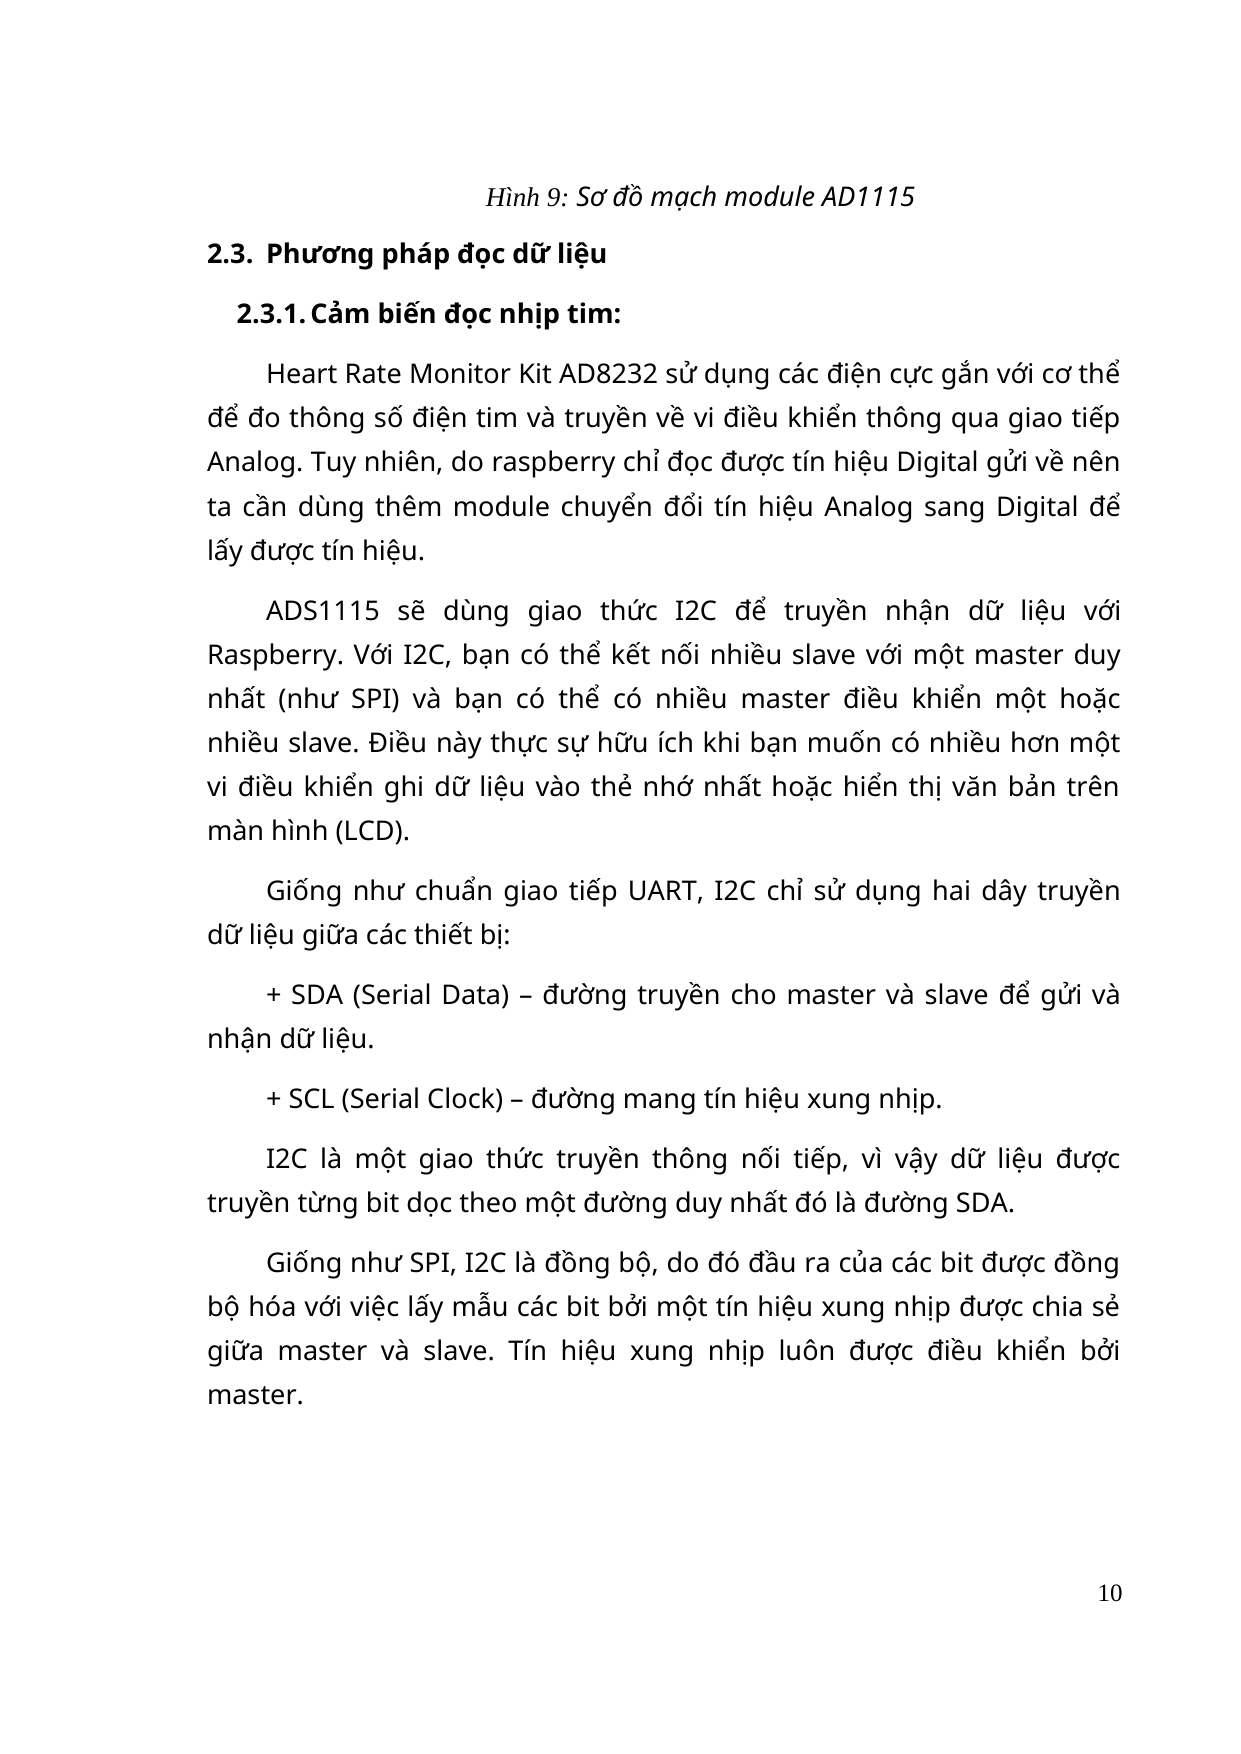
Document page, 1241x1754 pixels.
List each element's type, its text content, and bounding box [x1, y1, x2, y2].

list Giống như chuẩn giao tiếp UART, I2C chỉ sử dụng hai dây truyền dữ liệu giữa các thiết bị: [207, 872, 1122, 953]
list + SDA (Serial Data) – đường truyền cho master và slave để gửi và nhận dữ liệu. [207, 976, 1122, 1057]
list Heart Rate Monitor Kit AD8232 sử dụng các điện cực gắn với cơ thể để đo thông số điện tim và truyền về vi điều khiển thông qua giao tiếp Analog. Tuy nhiên, do raspberry chỉ đọc được tín hiệu Digital gửi về nên ta cần dùng thêm module chuyển đổi tín hiệu Analog sang Digital để lấy được tín hiệu. [207, 354, 1122, 568]
list Giống như SPI, I2C là đồng bộ, do đó đầu ra của các bit được đồng bộ hóa với việc lấy mẫu các bit bởi một tín hiệu xung nhịp được chia sẻ giữa master và slave. Tín hiệu xung nhịp luôn được điều khiển bởi master. [207, 1243, 1122, 1413]
list + SCL (Serial Clock) – đường mang tín hiệu xung nhịp. [207, 1079, 1122, 1116]
text Hình 9: Sơ đồ mạch module AD1115 [207, 177, 1122, 214]
list Phương pháp đọc dữ liệu [207, 235, 1122, 272]
list I2C là một giao thức truyền thông nối tiếp, vì vậy dữ liệu được truyền từng bit dọc theo một đường duy nhất đó là đường SDA. [207, 1139, 1122, 1220]
list ADS1115 sẽ dùng giao thức I2C để truyền nhận dữ liệu với Raspberry. Với I2C, bạn có thể kết nối nhiều slave với một master duy nhất (như SPI) và bạn có thể có nhiều master điều khiển một hoặc nhiều slave. Điều này thực sự hữu ích khi bạn muốn có nhiều hơn một vi điều khiển ghi dữ liệu vào thẻ nhớ nhất hoặc hiển thị văn bản trên màn hình (LCD). [207, 591, 1122, 849]
list Cảm biến đọc nhịp tim: [236, 295, 1122, 332]
